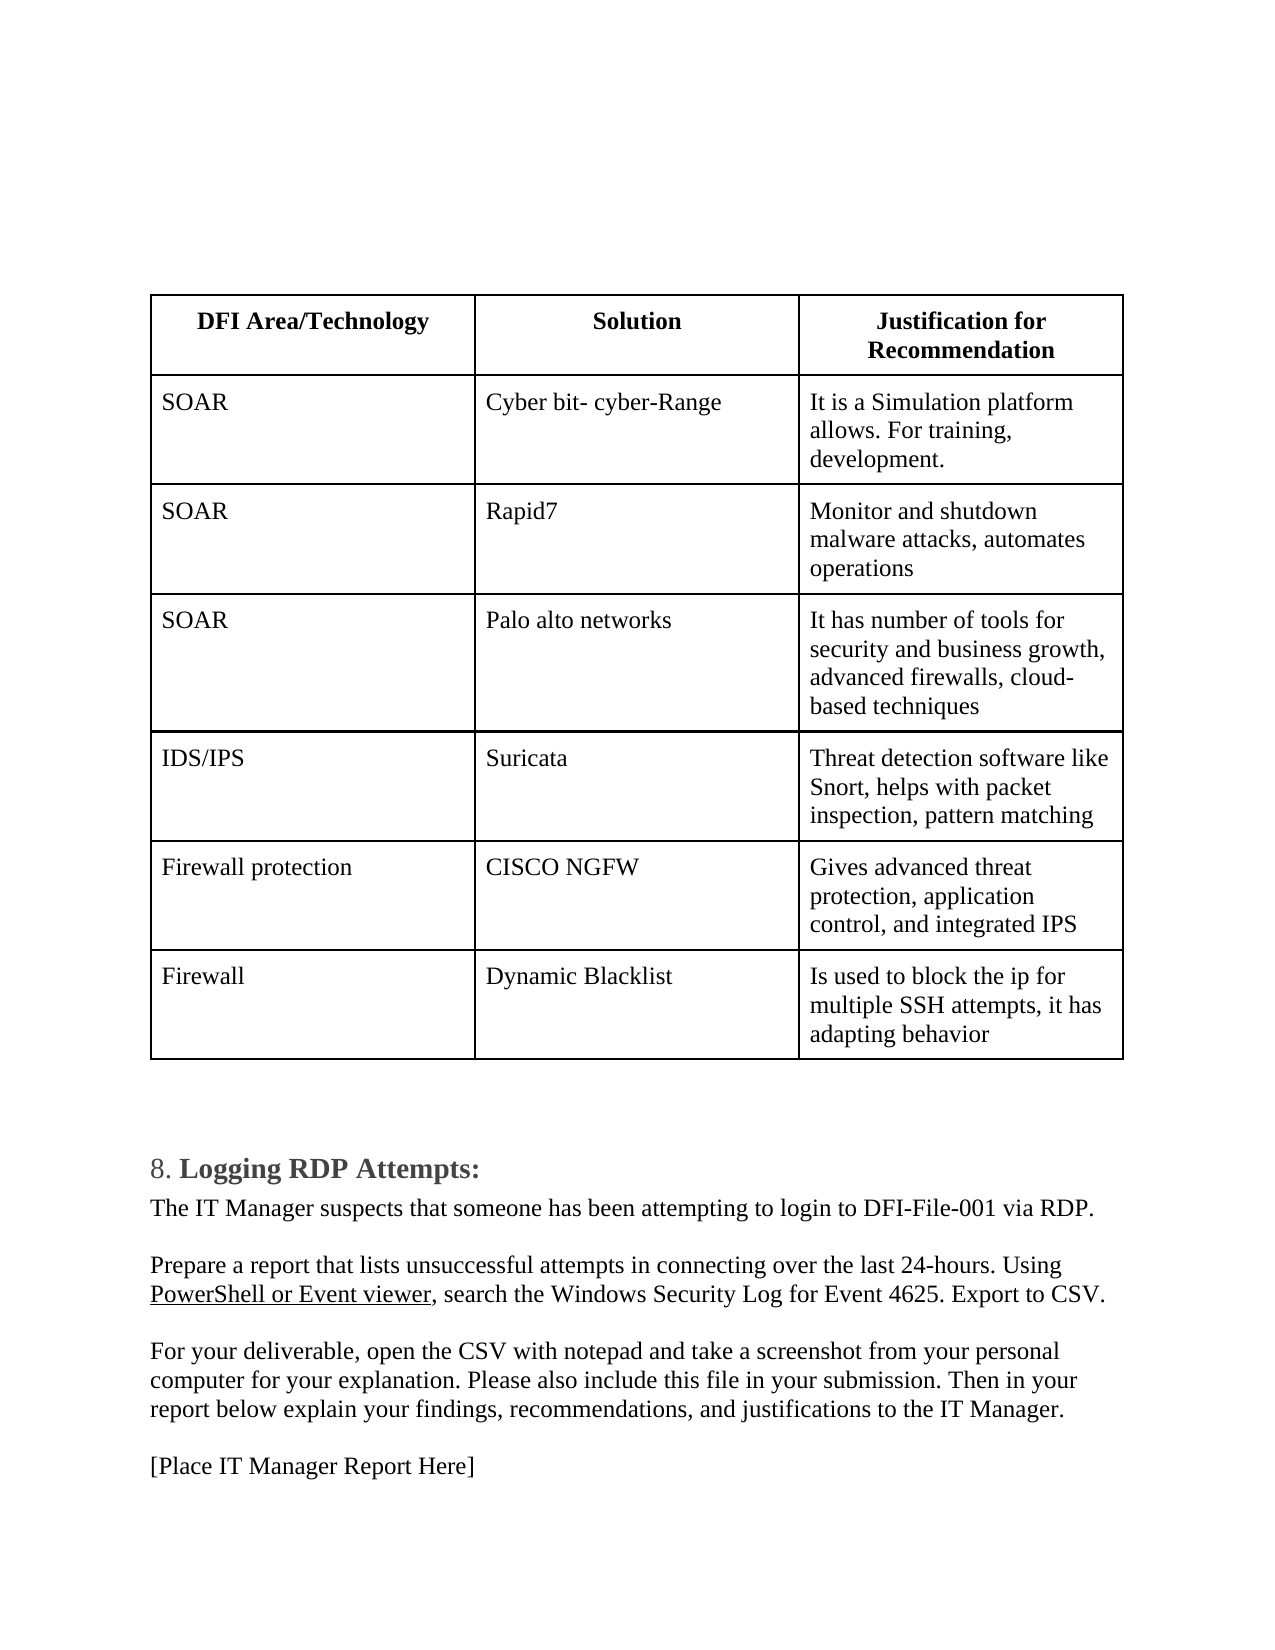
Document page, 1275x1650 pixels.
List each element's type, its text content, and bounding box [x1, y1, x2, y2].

subtitle 8. Logging RDP Attempts: [150, 1151, 1125, 1184]
table_cell Dynamic Blacklist [476, 951, 798, 1058]
table_cell SOAR [152, 376, 474, 483]
text [Place IT Manager Report Here] [150, 1451, 1125, 1480]
table_header Justification for Recommendation [800, 296, 1122, 374]
table_cell It is a Simulation platform allows. For training, development. [800, 376, 1122, 483]
table_cell SOAR [152, 595, 474, 730]
table_cell CISCO NGFW [476, 842, 798, 949]
table_cell Firewall [152, 951, 474, 1058]
table_cell SOAR [152, 485, 474, 592]
table_cell Gives advanced threat protection, application control, and integrated IPS [800, 842, 1122, 949]
table_cell Rapid7 [476, 485, 798, 592]
table_cell Palo alto networks [476, 595, 798, 730]
table_cell IDS/IPS [152, 733, 474, 839]
table_header Solution [476, 296, 798, 374]
table_cell It has number of tools for security and business growth, advanced firewalls, cloud-based techniques [800, 595, 1122, 730]
table_cell Cyber bit- cyber-Range [476, 376, 798, 483]
table_cell Threat detection software like Snort, helps with packet inspection, pattern matching [800, 733, 1122, 839]
text For your deliverable, open the CSV with notepad and take a screenshot from your personal computer for your explanation. Please also include this file in your submission. Then in your report below explain your findings, recommendations, and justifications to the IT Manager. [150, 1336, 1125, 1423]
table_cell Firewall protection [152, 842, 474, 949]
table_cell Suricata [476, 733, 798, 839]
table_cell Monitor and shutdown malware attacks, automates operations [800, 485, 1122, 592]
table_cell Is used to block the ip for multiple SSH attempts, it has adapting behavior [800, 951, 1122, 1058]
text Prepare a report that lists unsuccessful attempts in connecting over the last 24-hours. Using PowerShell or Event viewer, search the Windows Security Log for Event 4625. Export to CSV. [150, 1250, 1125, 1308]
table_header DFI Area/Technology [152, 296, 474, 374]
text The IT Manager suspects that someone has been attempting to login to DFI-File-001 via RDP. [150, 1193, 1125, 1221]
